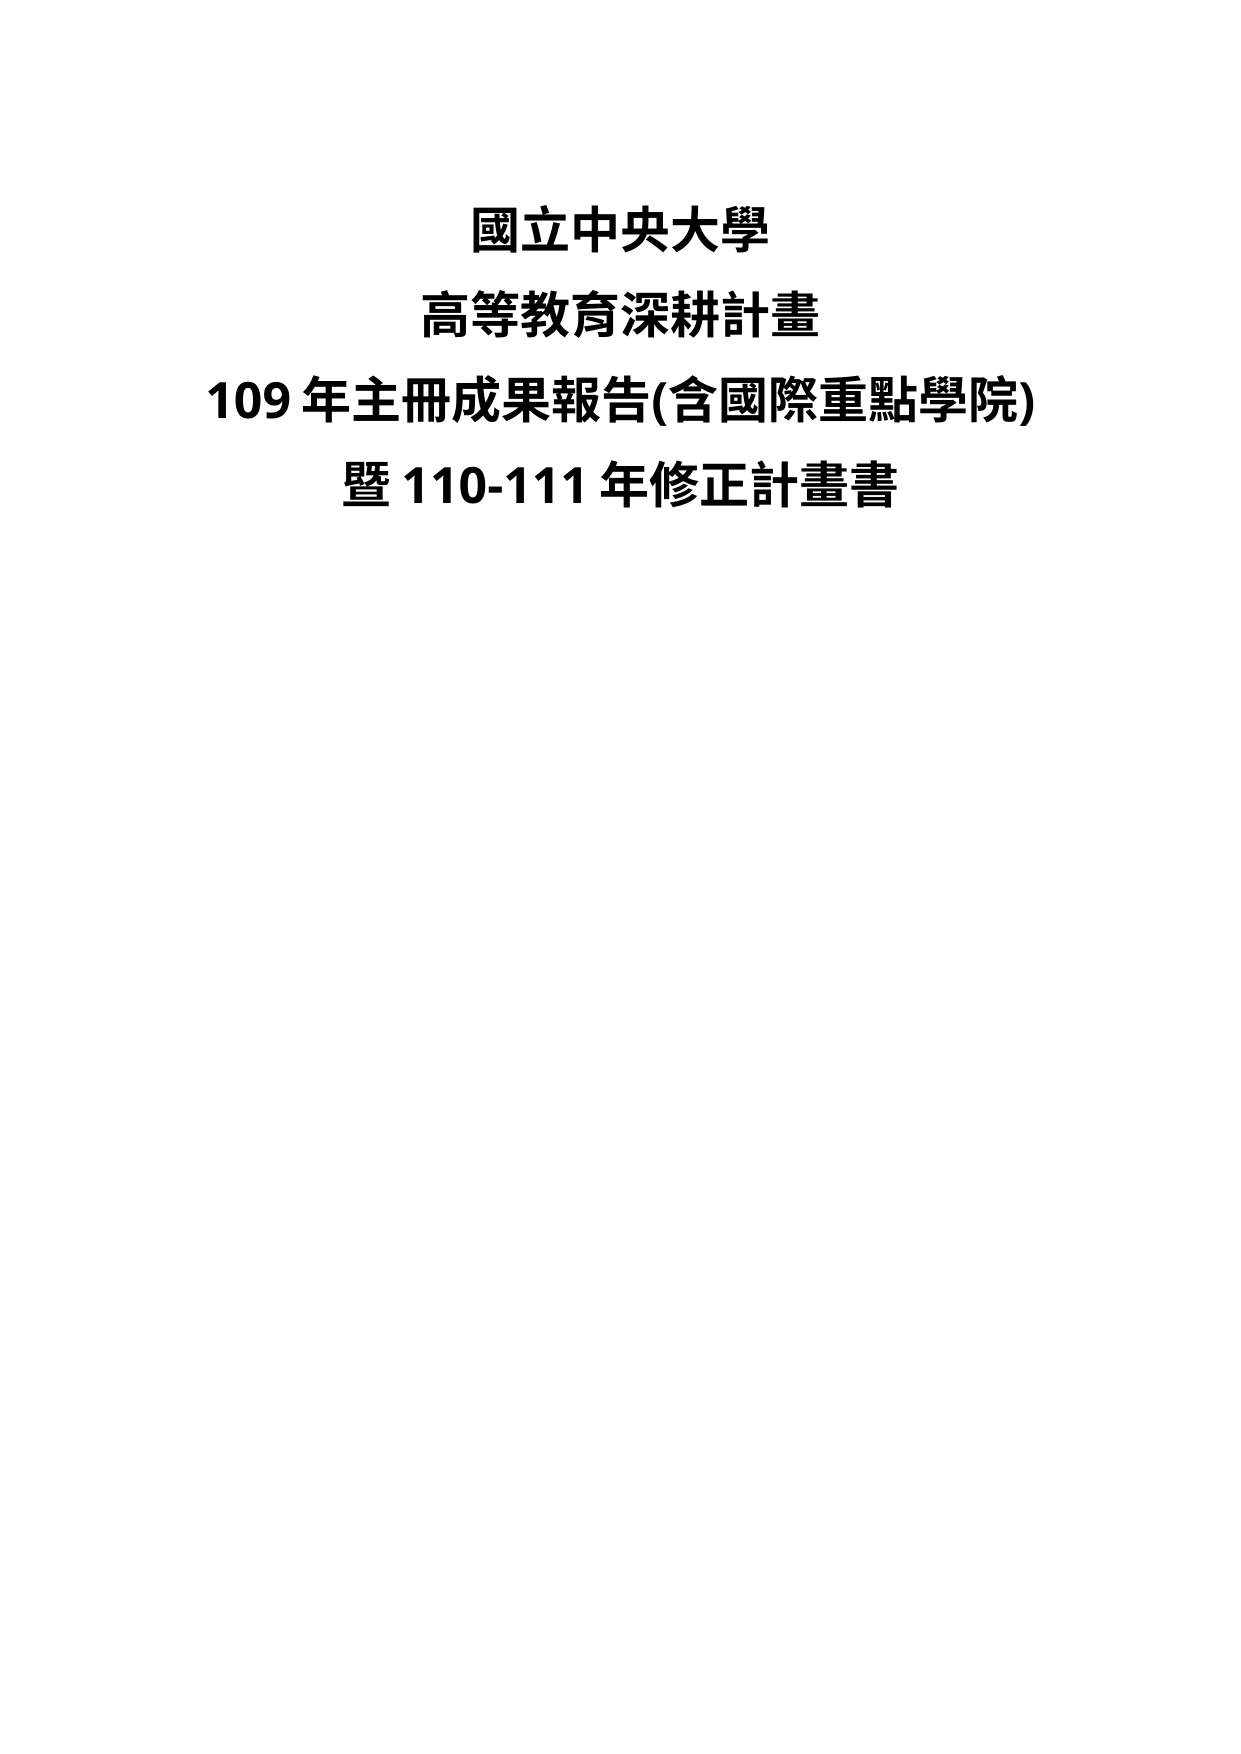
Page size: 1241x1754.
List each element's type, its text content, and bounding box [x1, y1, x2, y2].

text 高等教育深耕計畫 [76, 276, 1164, 348]
text 109年主冊成果報告(含國際重點學院) [76, 361, 1164, 433]
text 國立中央大學 [89, 191, 1152, 263]
text 暨110-111年修正計畫書 [76, 446, 1164, 518]
